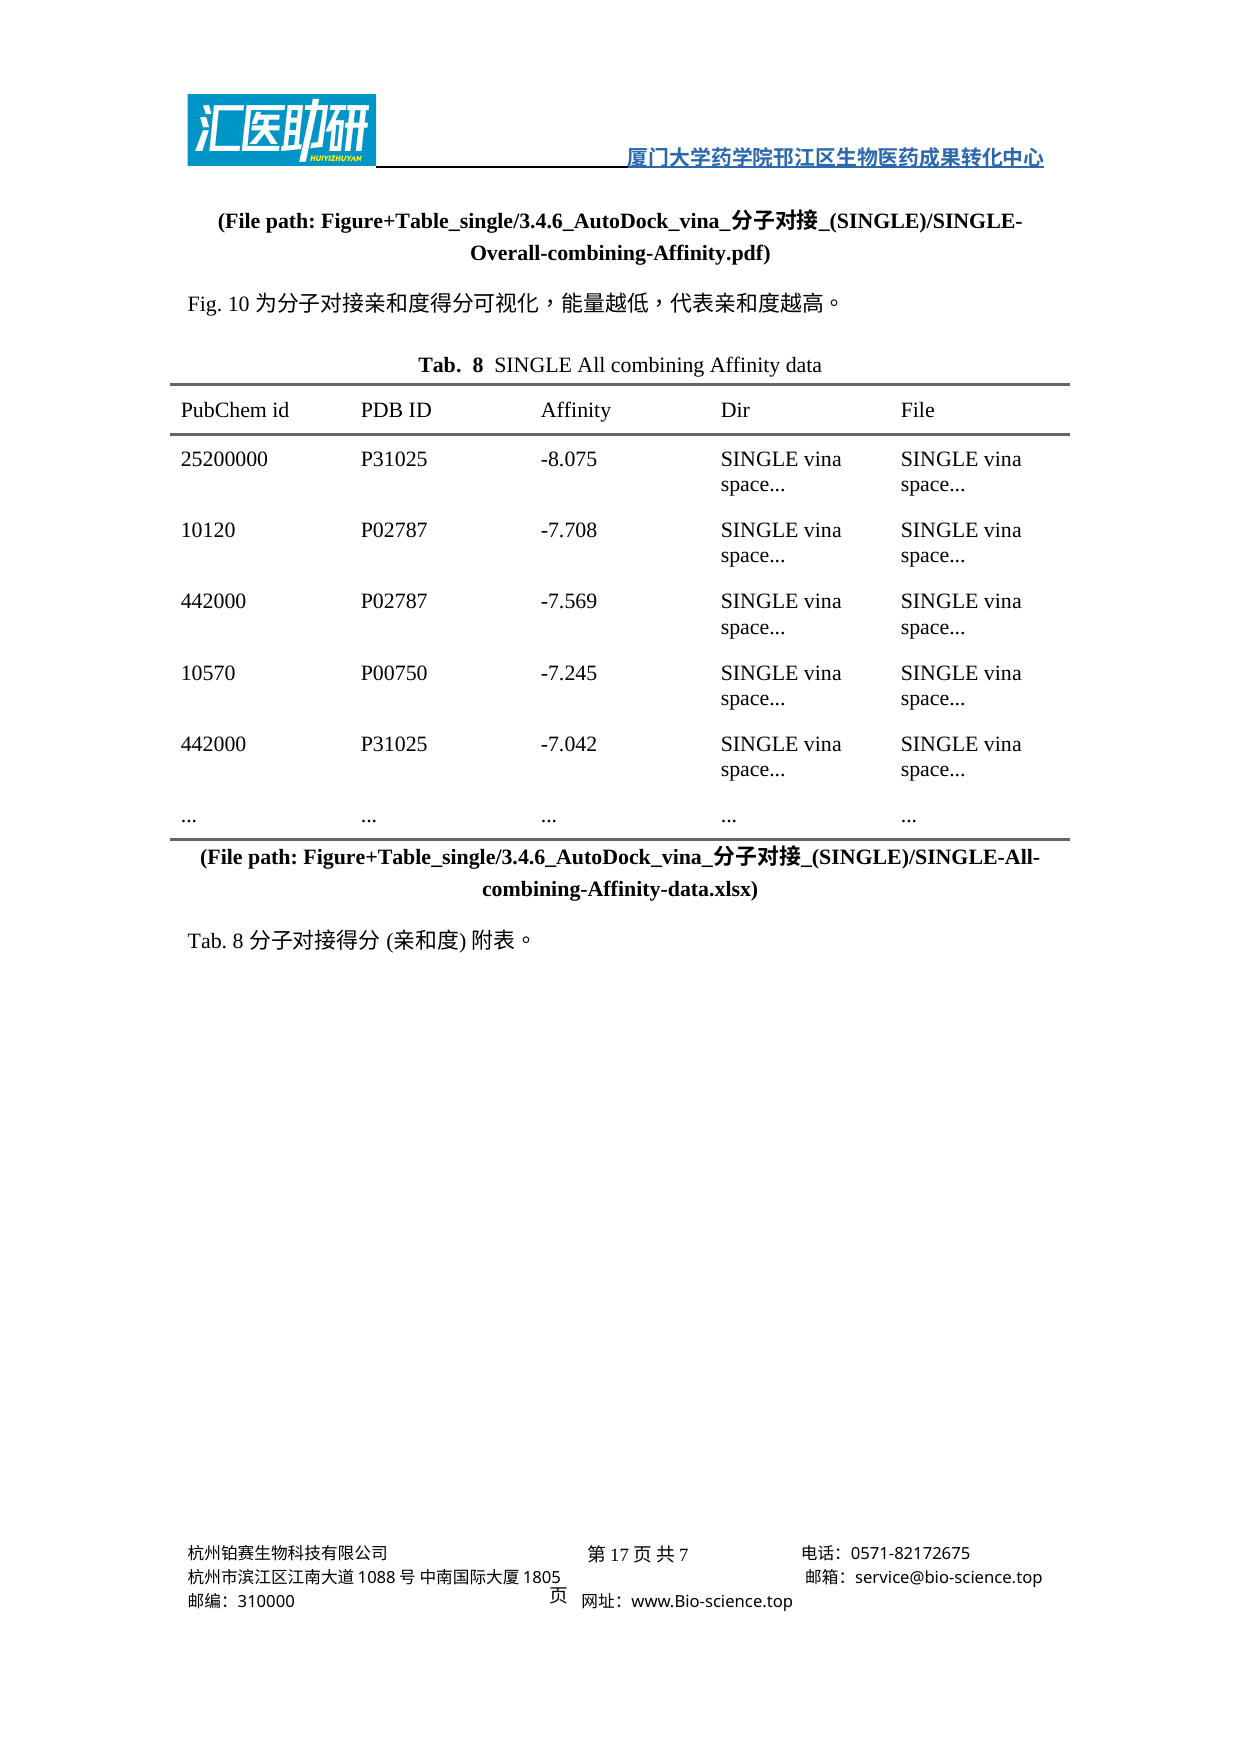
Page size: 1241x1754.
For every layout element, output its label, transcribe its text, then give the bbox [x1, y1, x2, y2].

text Fig. 10 为分子对接亲和度得分可视化，能量越低，代表亲和度越高。 [187, 288, 1053, 318]
table_cell 25200000 [170, 436, 350, 507]
table_cell SINGLE vina space... [890, 578, 1070, 649]
table_cell 10570 [170, 649, 350, 721]
text Tab. 8 分子对接得分 (亲和度) 附表。 [187, 925, 1053, 954]
table_cell 442000 [170, 578, 350, 649]
table_cell ... [530, 792, 710, 838]
table_cell SINGLE vina space... [710, 721, 890, 792]
table_header Dir [710, 386, 890, 432]
table_cell ... [710, 792, 890, 838]
picture [327, 106, 368, 150]
picture [201, 118, 208, 127]
table_cell SINGLE vina space... [890, 721, 1070, 792]
table_cell SINGLE vina space... [710, 578, 890, 649]
table_header PubChem id [170, 386, 350, 432]
table_header Affinity [530, 386, 710, 432]
picture [210, 106, 243, 150]
table_cell P00750 [350, 649, 530, 721]
table_cell SINGLE vina space... [710, 507, 890, 578]
table_cell SINGLE vina space... [710, 436, 890, 507]
table_cell SINGLE vina space... [890, 649, 1070, 721]
table_header PDB ID [350, 386, 530, 432]
table_cell -7.245 [530, 649, 710, 721]
picture [196, 131, 208, 150]
table_cell ... [170, 792, 350, 838]
picture [204, 106, 210, 114]
text (File path: Figure+Table_single/3.4.6_AutoDock_vina_分子对接_(SINGLE)/SINGLE-Overall-combining-Affinity.pdf) [187, 205, 1053, 265]
text Tab. 8 SINGLE All combining Affinity data [194, 352, 1046, 377]
table_cell SINGLE vina space... [890, 436, 1070, 507]
table_cell -7.569 [530, 578, 710, 649]
table_cell P31025 [350, 436, 530, 507]
table_cell -7.708 [530, 507, 710, 578]
table_header File [890, 386, 1070, 432]
table_cell P02787 [350, 578, 530, 649]
table_cell 10120 [170, 507, 350, 578]
table_cell ... [890, 792, 1070, 838]
text (File path: Figure+Table_single/3.4.6_AutoDock_vina_分子对接_(SINGLE)/SINGLE-All-combining-Affinity-data.xlsx) [187, 841, 1053, 901]
table_cell 442000 [170, 721, 350, 792]
table_cell -8.075 [530, 436, 710, 507]
picture [243, 106, 284, 150]
table_cell SINGLE vina space... [710, 649, 890, 721]
table_cell P02787 [350, 507, 530, 578]
table_cell -7.042 [530, 721, 710, 792]
picture [282, 99, 327, 161]
table_cell P31025 [350, 721, 530, 792]
table_cell SINGLE vina space... [890, 507, 1070, 578]
table_cell ... [350, 792, 530, 838]
